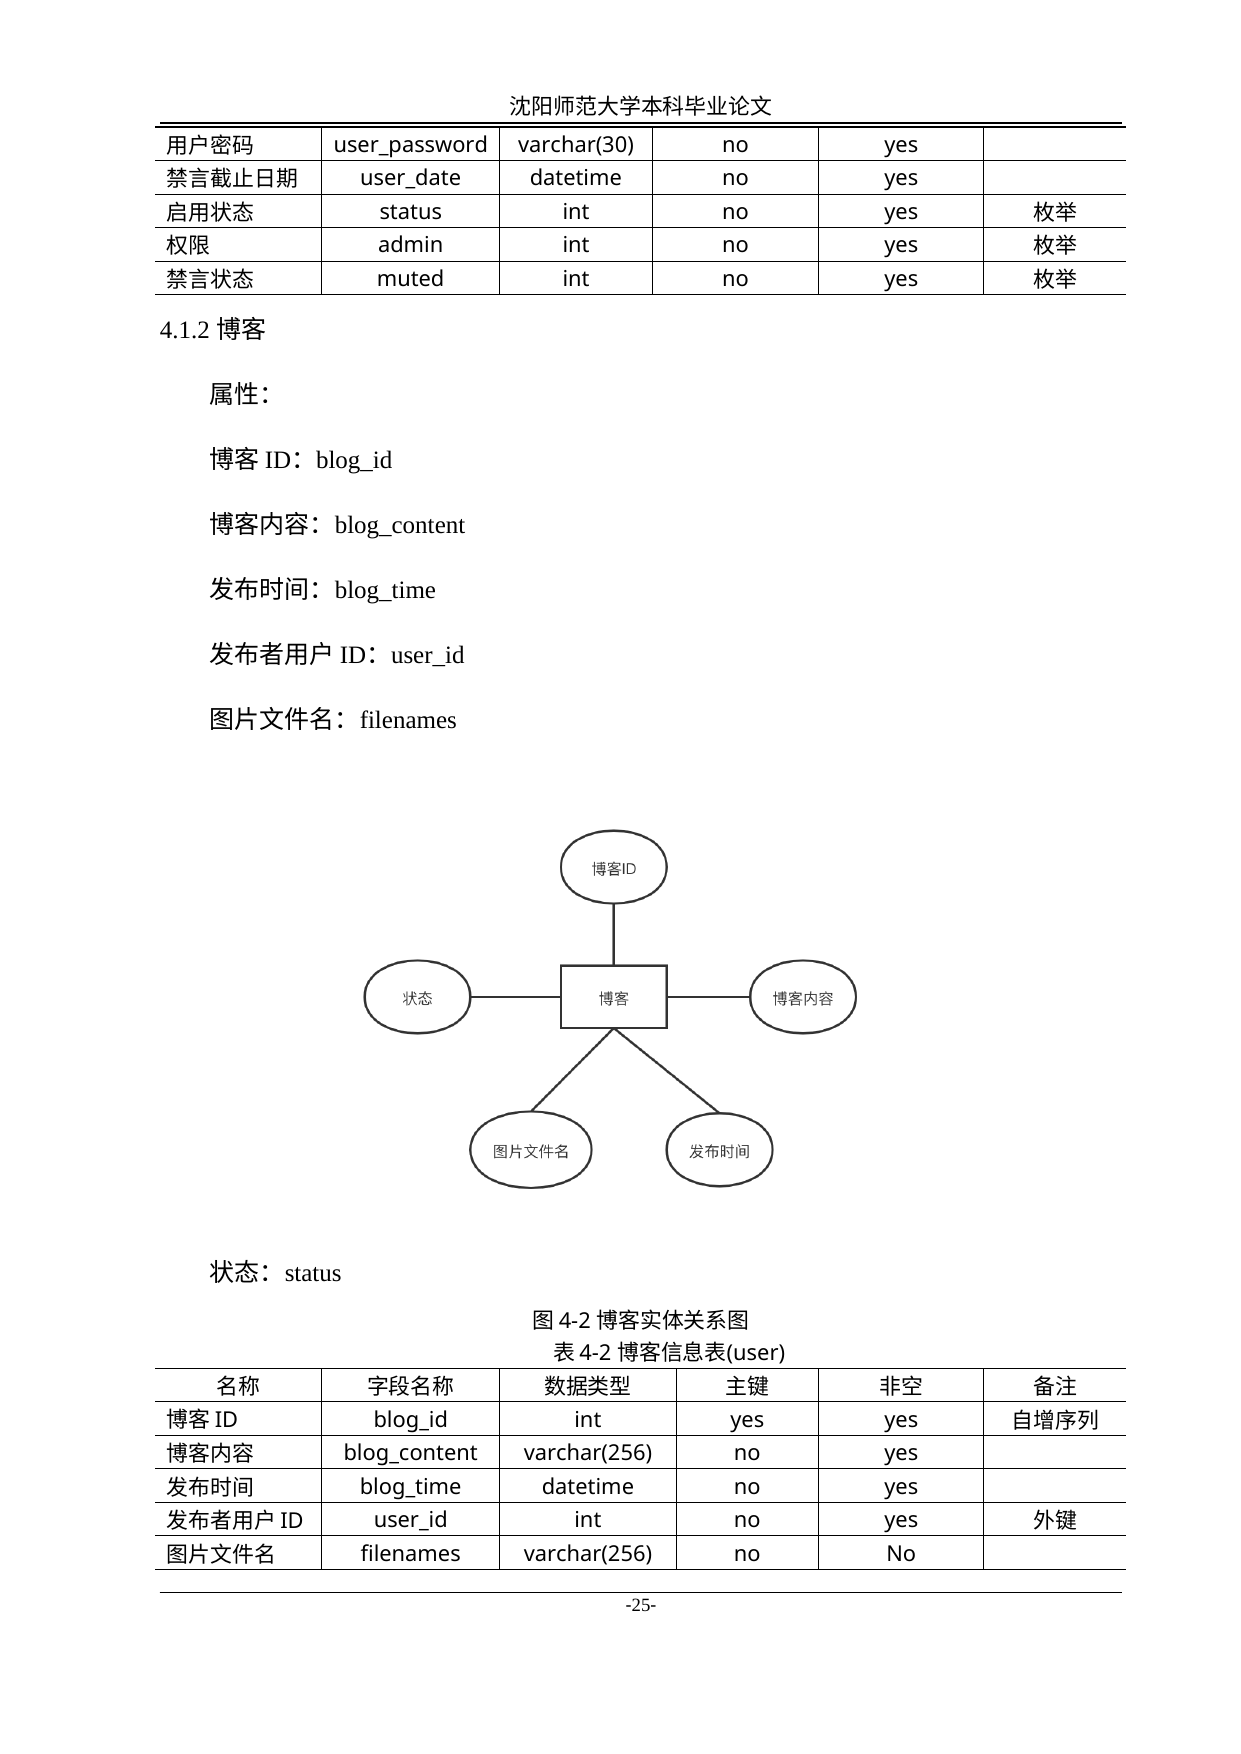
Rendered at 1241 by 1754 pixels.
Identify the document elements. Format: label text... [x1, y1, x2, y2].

table_cell user_id [322, 1503, 499, 1535]
table_cell yes [819, 161, 983, 193]
text 图4-2 博客实体关系图 [159, 1303, 1122, 1335]
table_cell 自增序列 [984, 1402, 1126, 1435]
table_cell yes [819, 195, 983, 227]
table_cell yes [819, 228, 983, 261]
table_cell yes [677, 1402, 818, 1435]
table_cell no [677, 1436, 818, 1468]
text 博客ID：blog_id [159, 425, 1122, 490]
table_cell user_password [322, 128, 499, 160]
table_cell 启用状态 [155, 195, 321, 227]
table_header 备注 [984, 1369, 1126, 1401]
table_cell 博客内容 [155, 1436, 321, 1468]
table_cell 禁言截止日期 [155, 161, 321, 193]
table_cell no [653, 262, 818, 294]
table_cell user_date [322, 161, 499, 193]
table_cell datetime [500, 1469, 676, 1502]
table_cell 外键 [984, 1503, 1126, 1535]
table_cell datetime [500, 161, 652, 193]
table_cell admin [322, 228, 499, 261]
text 博客内容：blog_content [159, 490, 1122, 555]
table_cell yes [819, 1402, 983, 1435]
table_cell no [653, 128, 818, 160]
table_cell 博客ID [155, 1402, 321, 1435]
table_cell 发布时间 [155, 1469, 321, 1502]
table_cell varchar(256) [500, 1536, 676, 1569]
table_cell int [500, 228, 652, 261]
table_cell [984, 1536, 1126, 1569]
text 发布者用户ID：user_id [159, 620, 1122, 685]
table_cell yes [819, 1436, 983, 1468]
table_cell no [653, 228, 818, 261]
table_cell yes [819, 262, 983, 294]
table_cell [984, 1469, 1126, 1502]
text 发布时间：blog_time [159, 555, 1122, 620]
table_cell yes [819, 1503, 983, 1535]
table_cell yes [819, 128, 983, 160]
text 图片文件名：filenames [159, 685, 1122, 750]
table_cell 用户密码 [155, 128, 321, 160]
table_cell no [677, 1469, 818, 1502]
table_cell 枚举 [984, 228, 1126, 261]
table_cell blog_time [322, 1469, 499, 1502]
table_cell no [677, 1536, 818, 1569]
table_header 非空 [819, 1369, 983, 1401]
text 属性： [159, 360, 1122, 425]
table_cell int [500, 1402, 676, 1435]
table_header 字段名称 [322, 1369, 499, 1401]
table_header 名称 [155, 1369, 321, 1401]
table_cell 发布者用户ID [155, 1503, 321, 1535]
table_cell 图片文件名 [155, 1536, 321, 1569]
table_cell [984, 128, 1126, 160]
table_cell int [500, 195, 652, 227]
table_cell muted [322, 262, 499, 294]
table_cell varchar(256) [500, 1436, 676, 1468]
table_cell int [500, 1503, 676, 1535]
text 表4-2 博客信息表(user) [159, 1335, 1122, 1368]
table_cell int [500, 262, 652, 294]
table_header 数据类型 [500, 1369, 676, 1401]
table_cell blog_id [322, 1402, 499, 1435]
table_cell [984, 161, 1126, 193]
table_cell No [819, 1536, 983, 1569]
table_cell status [322, 195, 499, 227]
table_header 主键 [677, 1369, 818, 1401]
table_cell blog_content [322, 1436, 499, 1468]
picture [336, 801, 885, 1217]
subtitle 4.1.2 博客 [159, 295, 1122, 360]
table_cell varchar(30) [500, 128, 652, 160]
table_cell 枚举 [984, 262, 1126, 294]
table_cell no [653, 195, 818, 227]
table_cell filenames [322, 1536, 499, 1569]
table_cell 禁言状态 [155, 262, 321, 294]
table_cell no [677, 1503, 818, 1535]
table_cell 枚举 [984, 195, 1126, 227]
table_cell no [653, 161, 818, 193]
table_cell [984, 1436, 1126, 1468]
table_cell 权限 [155, 228, 321, 261]
table_cell yes [819, 1469, 983, 1502]
